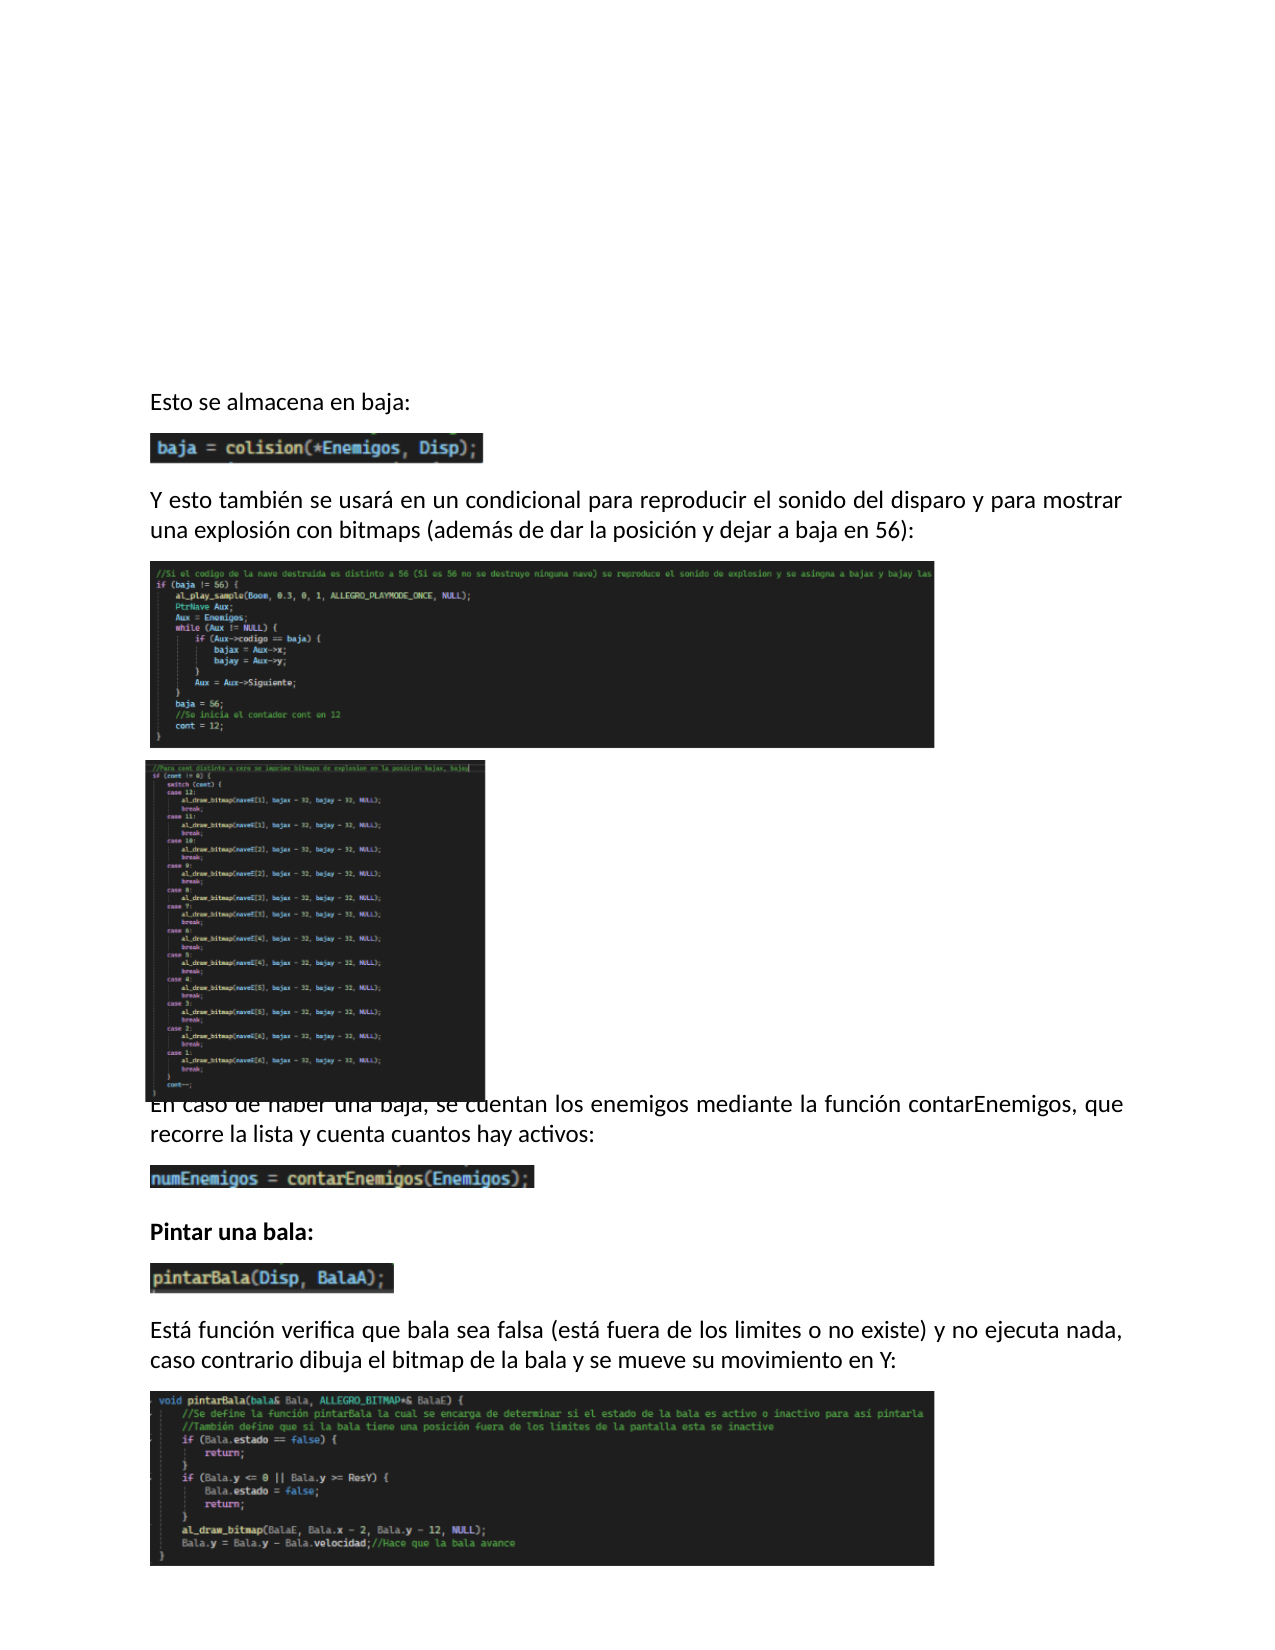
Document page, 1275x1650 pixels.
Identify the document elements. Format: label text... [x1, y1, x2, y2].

picture [150, 433, 485, 465]
text En caso de haber una baja, se cuentan los enemigos mediante la función contarEnemigos, que recorre la lista y cuenta cuantos hay activos: [150, 1088, 1125, 1149]
text Pintar una bala: [150, 1216, 1125, 1247]
picture [150, 1263, 394, 1295]
text Y esto también se usará en un condicional para reproducir el sonido del disparo y para mostrar una explosión con bitmaps (además de dar la posición y dejar a baja en 56): [150, 484, 1125, 545]
text Está función verifica que bala sea falsa (está fuera de los limites o no existe) y no ejecuta nada, caso contrario dibuja el bitmap de la bala y se mueve su movimiento en Y: [150, 1314, 1125, 1375]
picture [145, 760, 486, 1102]
picture [150, 1165, 535, 1188]
picture [150, 1391, 935, 1567]
text Esto se almacena en baja: [150, 386, 1125, 416]
picture [150, 561, 935, 749]
